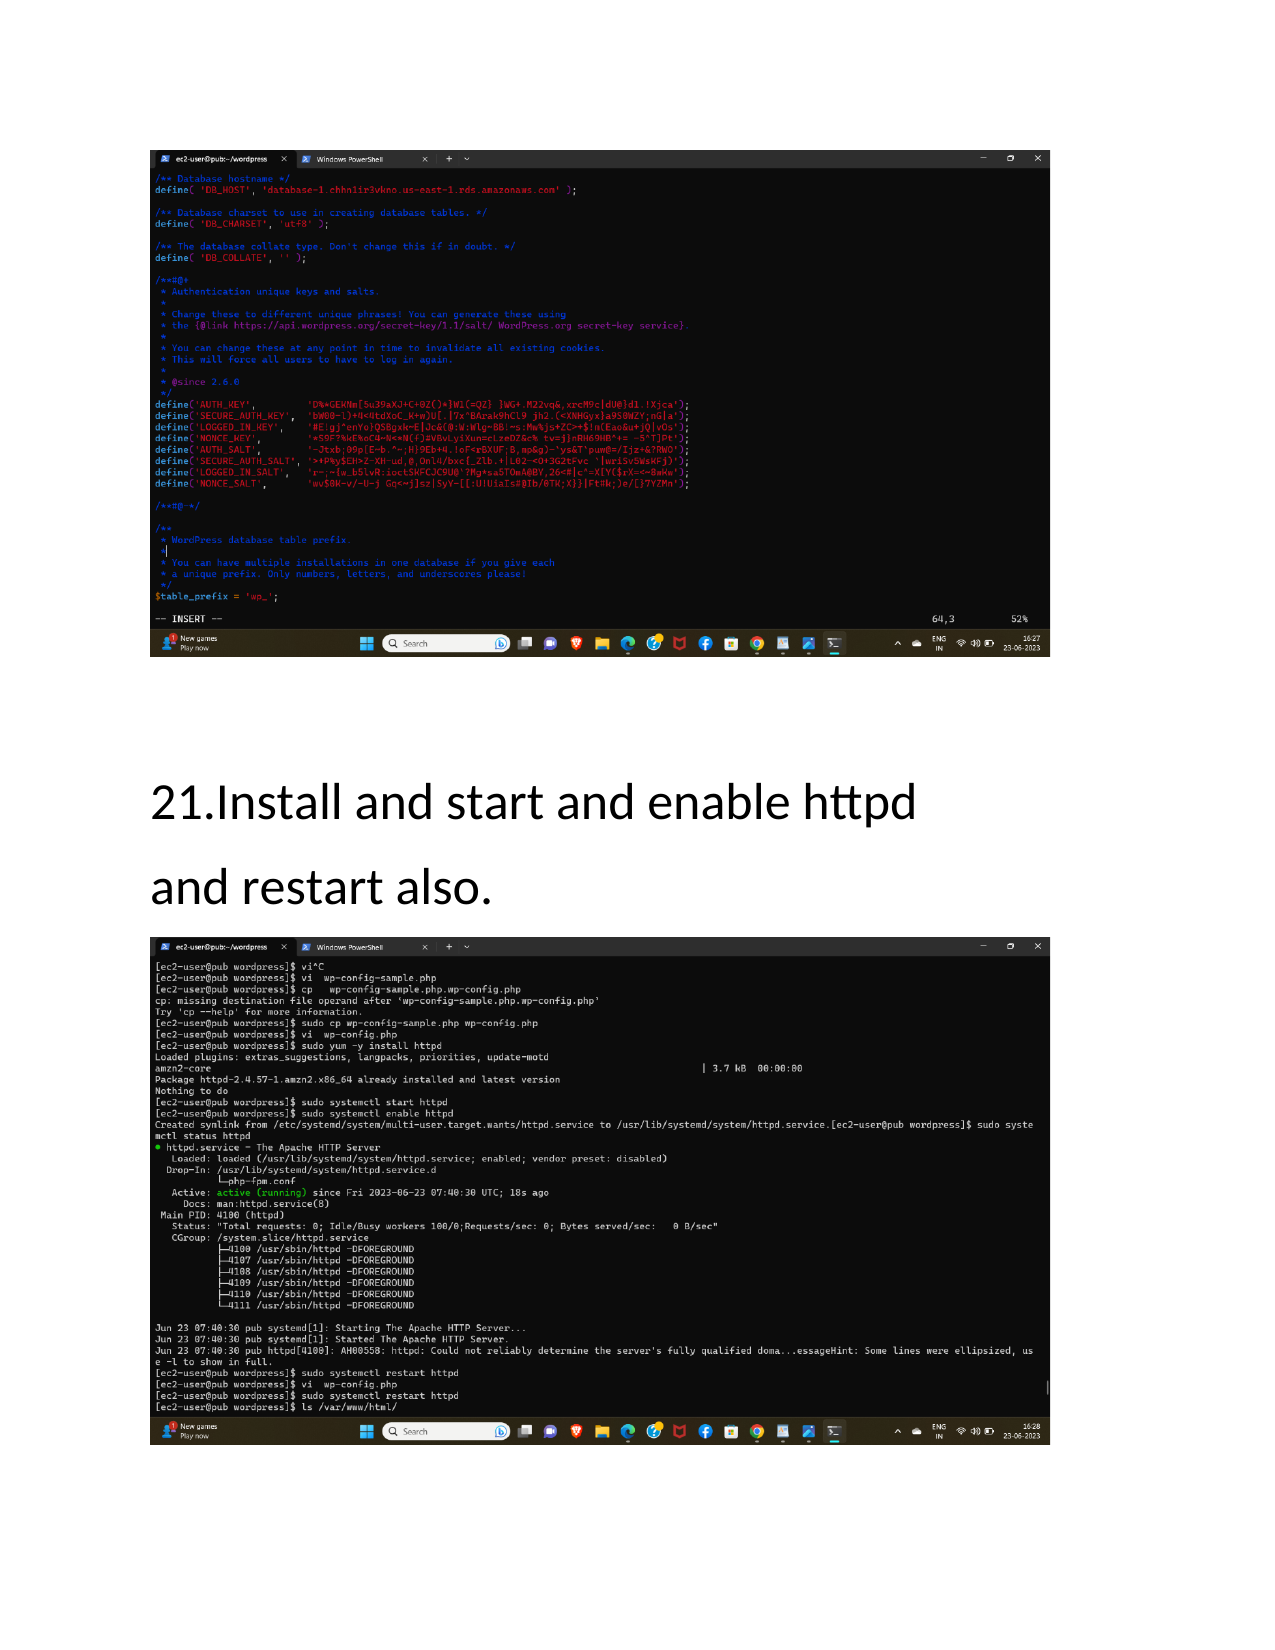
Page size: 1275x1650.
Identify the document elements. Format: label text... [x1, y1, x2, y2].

text 21.Install and start and enable httpd [150, 769, 1125, 833]
picture [150, 150, 1050, 657]
text and restart also. [150, 853, 1125, 917]
picture [150, 937, 1050, 1445]
